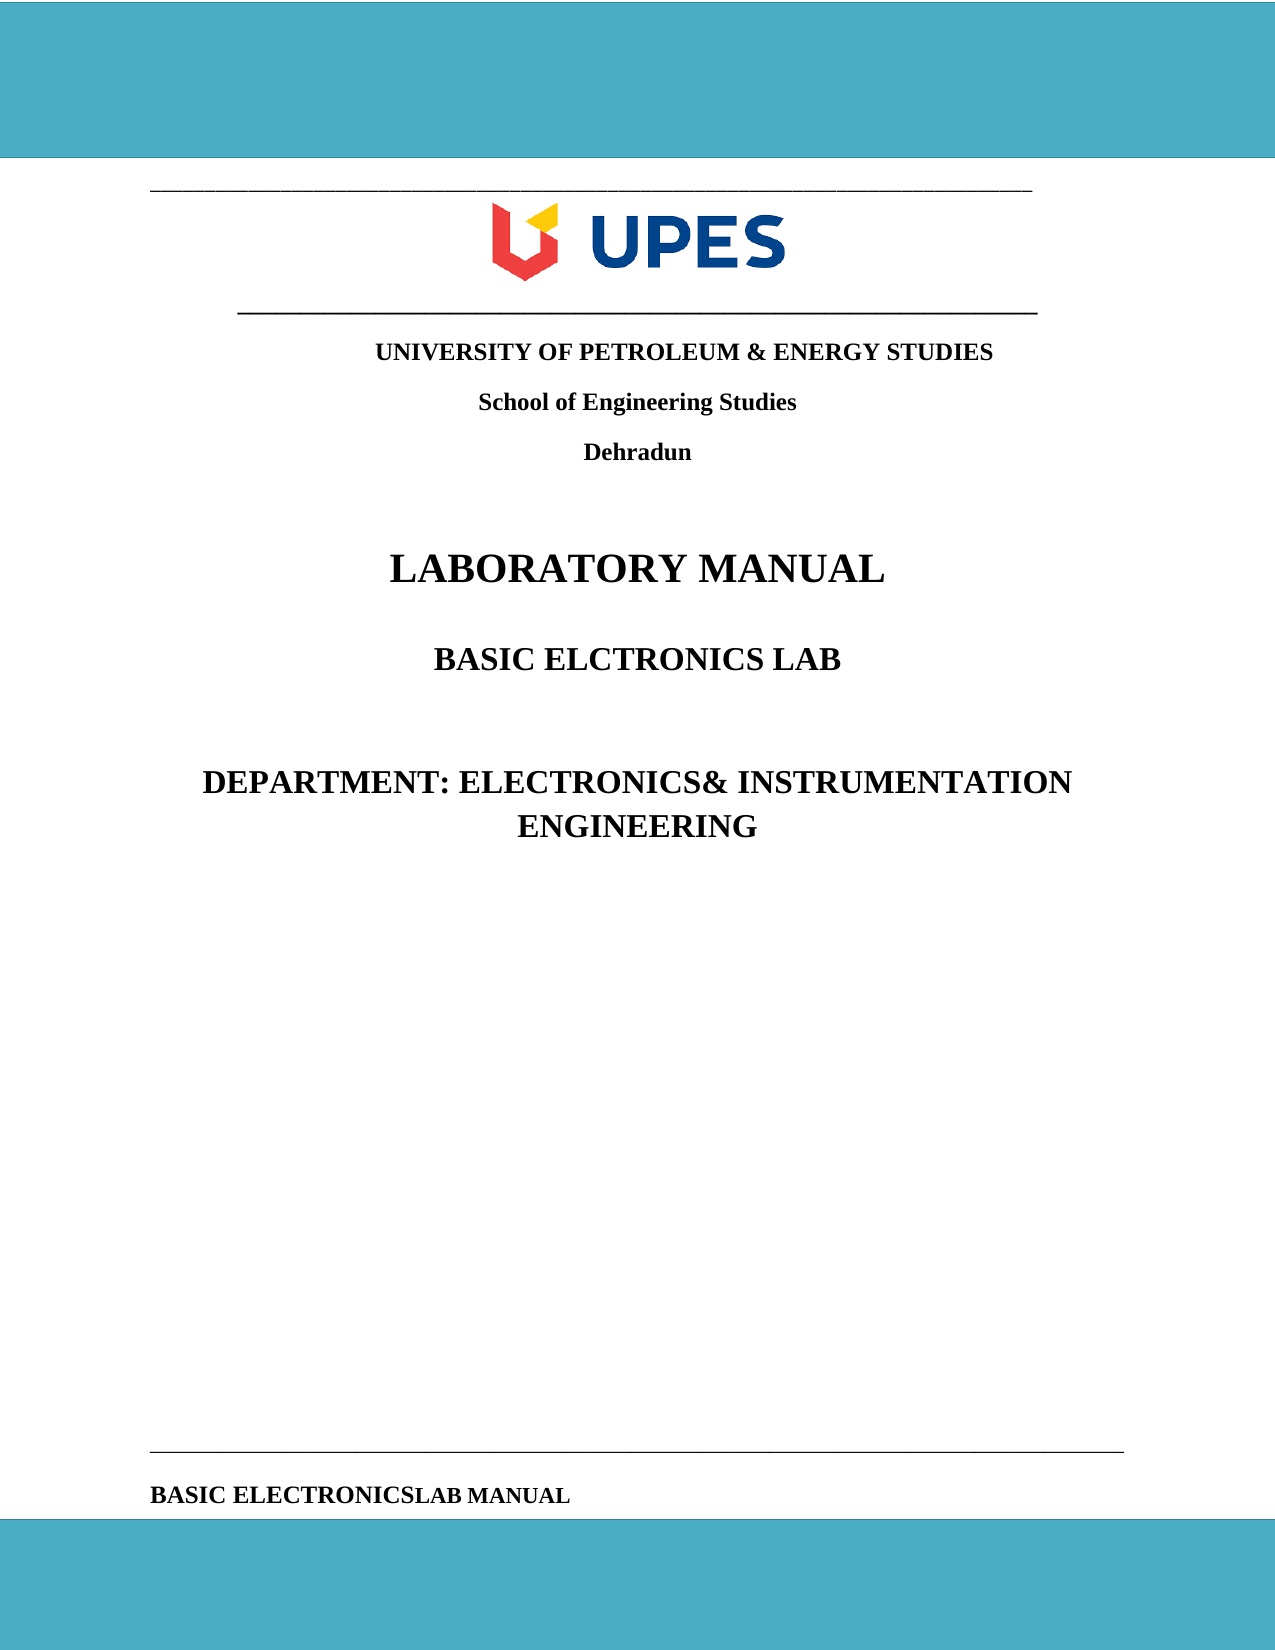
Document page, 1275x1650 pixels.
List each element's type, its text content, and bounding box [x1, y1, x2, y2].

text ________________________________________________________________ [150, 288, 1125, 317]
picture [477, 195, 798, 288]
text DEPARTMENT: ELECTRONICS& INSTRUMENTATION ENGINEERING [150, 762, 1125, 844]
text BASIC ELCTRONICS LAB [150, 639, 1125, 678]
text Dehradun [150, 437, 1125, 465]
text School of Engineering Studies [150, 387, 1125, 416]
text LABORATORY MANUAL [150, 544, 1125, 592]
text UNIVERSITY OF PETROLEUM & ENERGY STUDIES [300, 337, 1125, 366]
